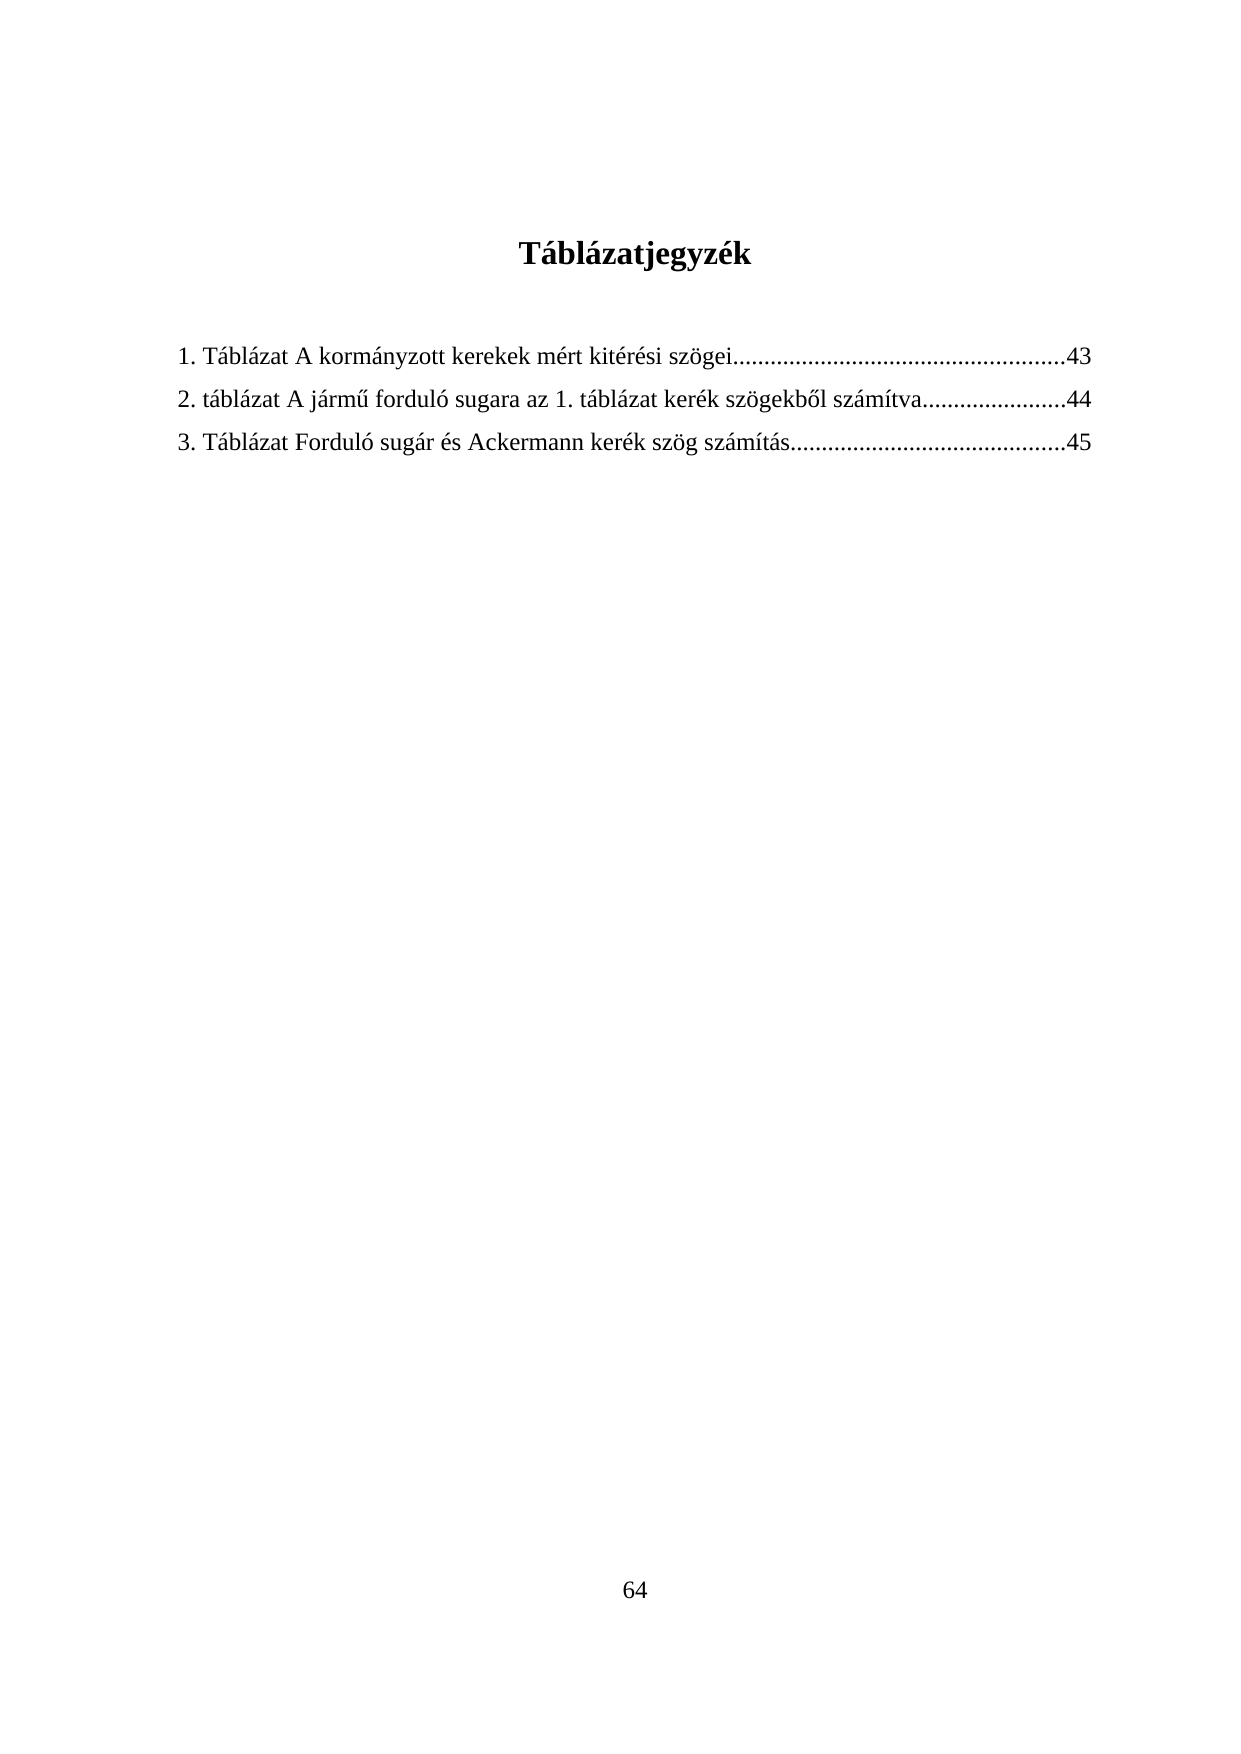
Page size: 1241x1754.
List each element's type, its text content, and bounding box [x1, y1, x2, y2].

text 2. táblázat A jármű forduló sugara az 1. táblázat kerék szögekből számítva 44 [177, 384, 1092, 413]
text 1. Táblázat A kormányzott kerekek mért kitérési szögei 43 [177, 341, 1092, 370]
text 3. Táblázat Forduló sugár és Ackermann kerék szög számítás 45 [177, 427, 1092, 456]
subtitle Táblázatjegyzék [177, 233, 1092, 272]
